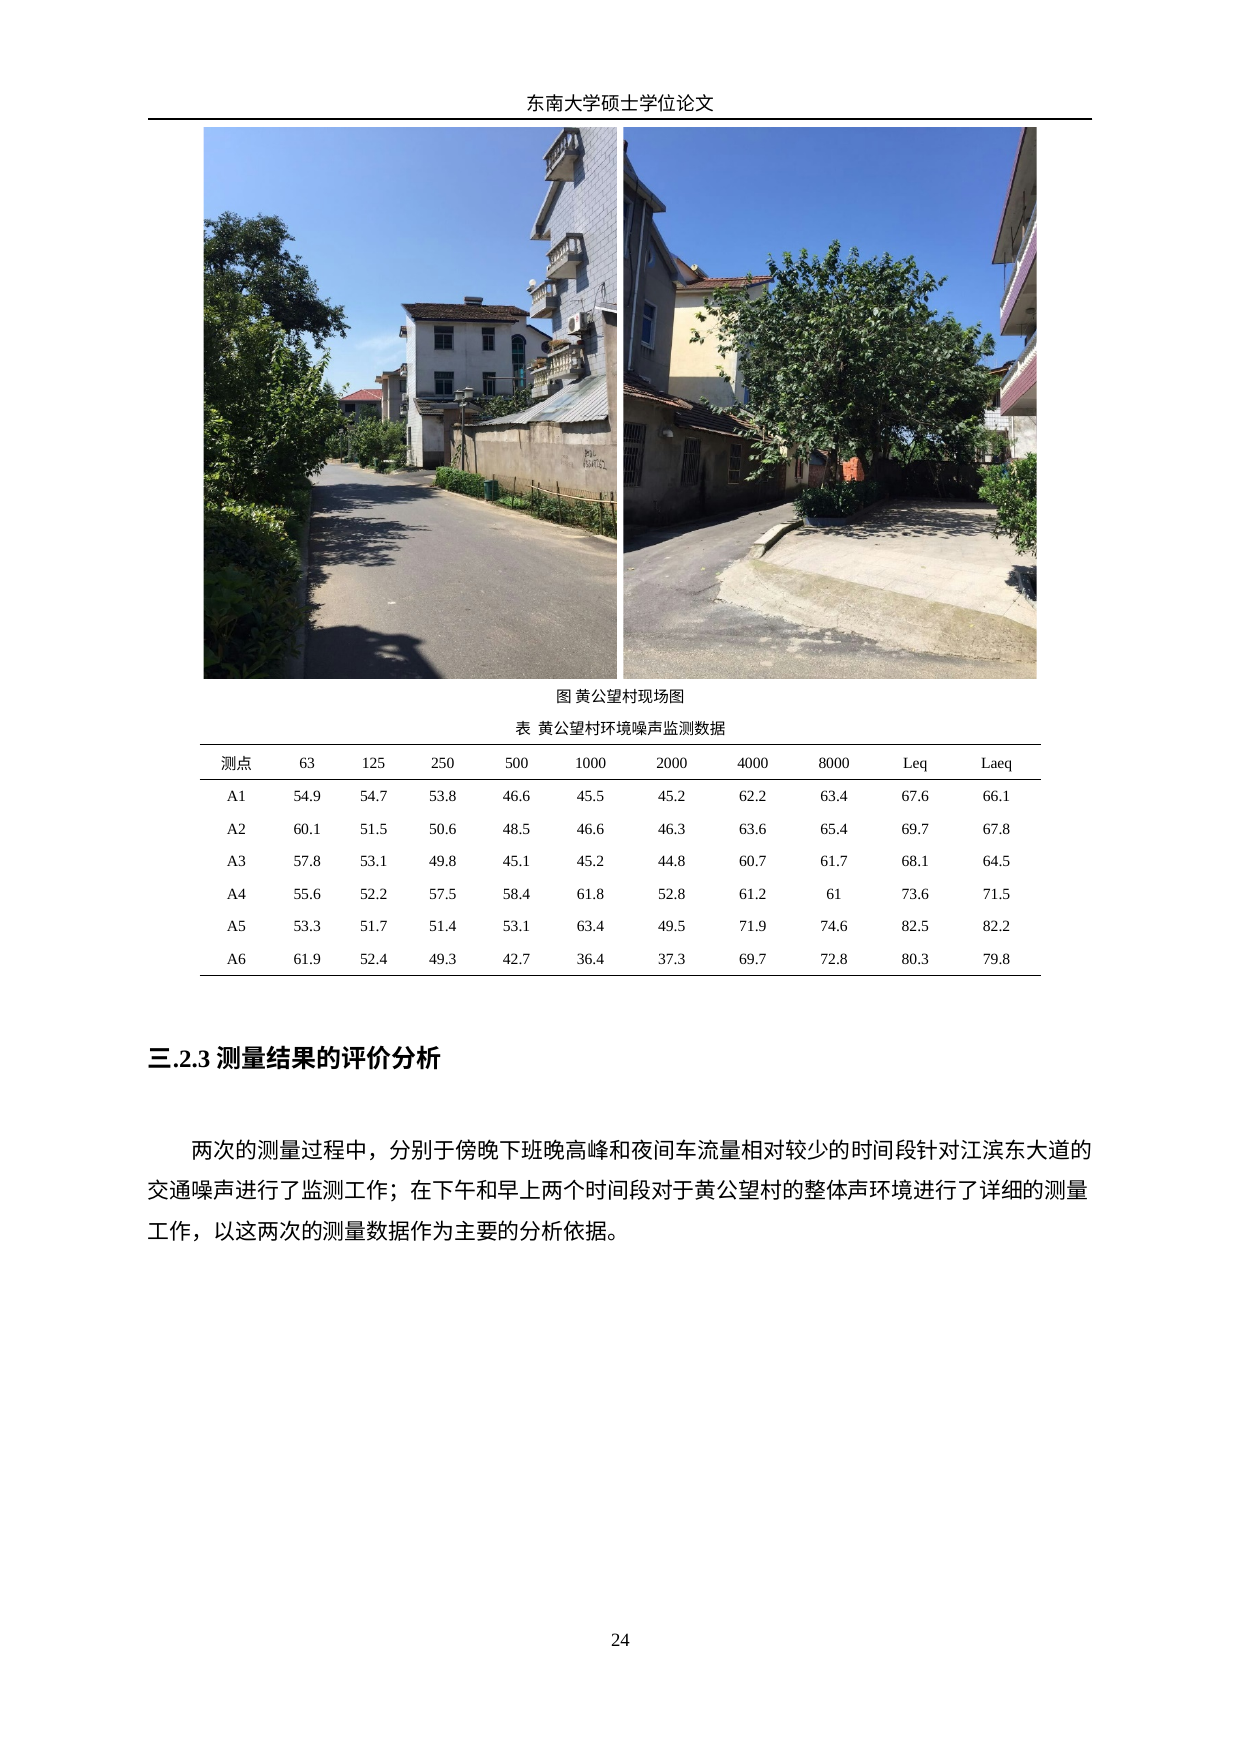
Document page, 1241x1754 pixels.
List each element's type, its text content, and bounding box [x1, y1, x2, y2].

table_cell 45.2 [553, 845, 627, 877]
table_header 63 [273, 745, 341, 779]
picture [623, 127, 1037, 679]
table_cell 74.6 [790, 910, 878, 942]
table_cell 63.4 [553, 910, 627, 942]
table_cell 67.6 [878, 780, 952, 812]
table_header Leq [878, 745, 952, 779]
table_cell 65.4 [790, 812, 878, 845]
table_cell 69.7 [716, 942, 789, 975]
table_cell 61 [790, 877, 878, 910]
table_header 8000 [790, 745, 878, 779]
table_cell 53.1 [341, 845, 406, 877]
table_cell 45.2 [627, 780, 716, 812]
table_cell 54.9 [273, 780, 341, 812]
table_cell 63.6 [716, 812, 789, 845]
table_cell 48.5 [480, 812, 553, 845]
table_cell 62.2 [716, 780, 789, 812]
table_cell 68.1 [878, 845, 952, 877]
table_cell A6 [200, 942, 273, 975]
table_cell 36.4 [553, 942, 627, 975]
table_header 2000 [627, 745, 716, 779]
table_cell 80.3 [878, 942, 952, 975]
table_cell 42.7 [480, 942, 553, 975]
table_cell A5 [200, 910, 273, 942]
table_cell 61.8 [553, 877, 627, 910]
table_cell 61.7 [790, 845, 878, 877]
table_cell A3 [200, 845, 273, 877]
table_cell 63.4 [790, 780, 878, 812]
table_cell 69.7 [878, 812, 952, 845]
text 图 黄公望村现场图 [148, 679, 1092, 712]
table_cell 72.8 [790, 942, 878, 975]
table_cell 52.4 [341, 942, 406, 975]
table_cell 51.4 [406, 910, 479, 942]
table_cell 44.8 [627, 845, 716, 877]
table_cell 82.2 [952, 910, 1041, 942]
table_cell 52.2 [341, 877, 406, 910]
table_cell 79.8 [952, 942, 1041, 975]
table_cell 57.8 [273, 845, 341, 877]
table_cell 49.8 [406, 845, 479, 877]
table_cell A4 [200, 877, 273, 910]
table_cell 64.5 [952, 845, 1041, 877]
text 测量结果的评价分析 [148, 1024, 1092, 1089]
table_cell 61.9 [273, 942, 341, 975]
table_cell 53.8 [406, 780, 479, 812]
table_cell 54.7 [341, 780, 406, 812]
table_cell 61.2 [716, 877, 789, 910]
table_cell 46.6 [553, 812, 627, 845]
text 两次的测量过程中，分别于傍晚下班晚高峰和夜间车流量相对较少的时间段针对江滨东大道的交通噪声进行了监测工作；在下午和早上两个时间段对于黄公望村的整体声环境进行了详细的测量工作，以这两次的测量数据作为主要的分析依据。 [148, 1132, 1092, 1246]
text 表 黄公望村环境噪声监测数据 [148, 712, 1092, 744]
table_header 250 [406, 745, 479, 779]
table_cell 66.1 [952, 780, 1041, 812]
table_cell 51.7 [341, 910, 406, 942]
picture [203, 127, 617, 679]
table_header 500 [480, 745, 553, 779]
table_header 4000 [716, 745, 789, 779]
table_cell 51.5 [341, 812, 406, 845]
table_cell 73.6 [878, 877, 952, 910]
table_header Laeq [952, 745, 1041, 779]
table_cell 58.4 [480, 877, 553, 910]
table_cell 53.3 [273, 910, 341, 942]
table_cell 53.1 [480, 910, 553, 942]
table_cell 55.6 [273, 877, 341, 910]
table_cell 57.5 [406, 877, 479, 910]
table_cell 67.8 [952, 812, 1041, 845]
table_cell 71.9 [716, 910, 789, 942]
table_cell 46.3 [627, 812, 716, 845]
table_cell 49.3 [406, 942, 479, 975]
table_cell 60.7 [716, 845, 789, 877]
table_header 测点 [200, 745, 273, 779]
table_cell 46.6 [480, 780, 553, 812]
table_cell 45.5 [553, 780, 627, 812]
table_cell A1 [200, 780, 273, 812]
table_cell 52.8 [627, 877, 716, 910]
table_cell 45.1 [480, 845, 553, 877]
table_cell 60.1 [273, 812, 341, 845]
table_header 1000 [553, 745, 627, 779]
table_cell 71.5 [952, 877, 1041, 910]
table_cell 82.5 [878, 910, 952, 942]
table_cell 49.5 [627, 910, 716, 942]
table_header 125 [341, 745, 406, 779]
table_cell 50.6 [406, 812, 479, 845]
table_cell A2 [200, 812, 273, 845]
table_cell 37.3 [627, 942, 716, 975]
